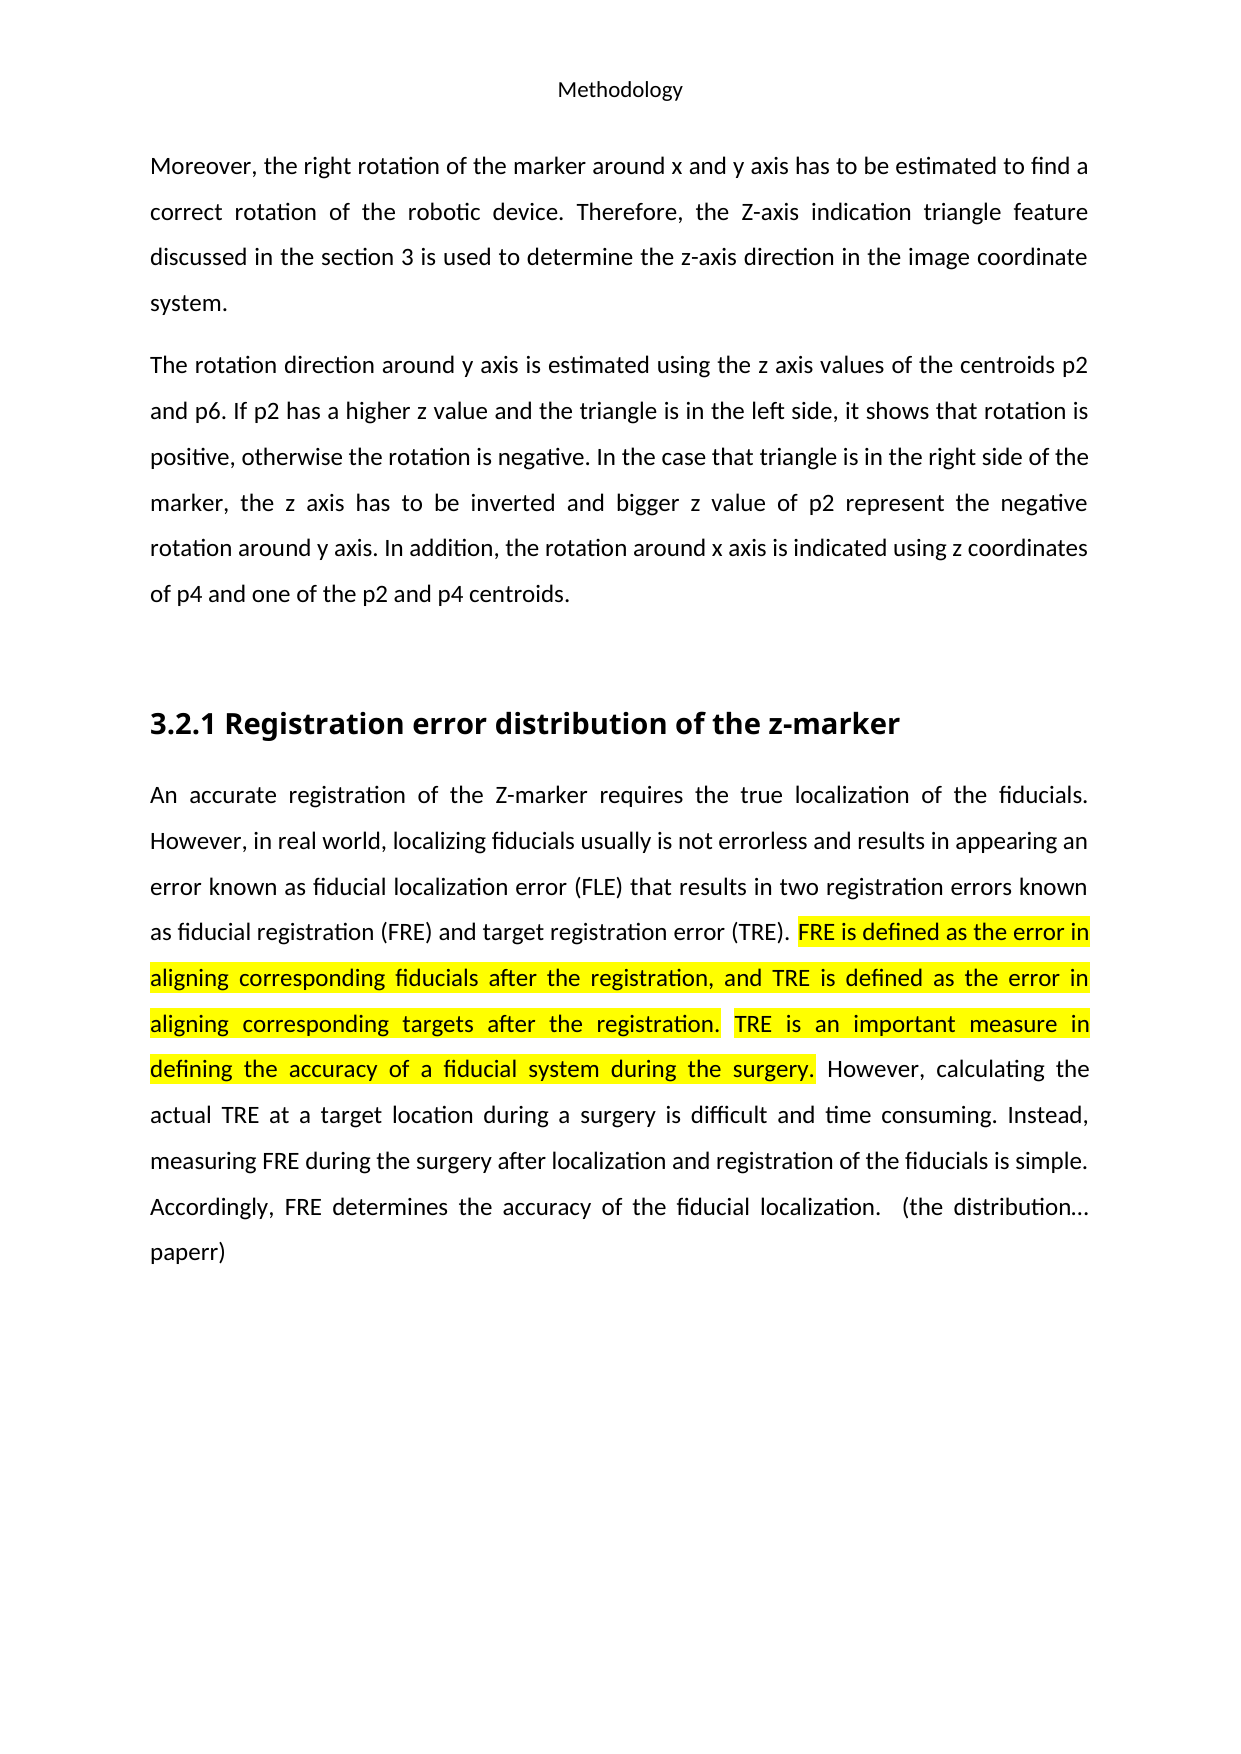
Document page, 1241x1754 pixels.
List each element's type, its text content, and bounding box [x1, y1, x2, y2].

text An accurate registration of the Z-marker requires the true localization of the fiducials. However, in real world, localizing fiducials usually is not errorless and results in appearing an error known as fiducial localization error (FLE) that results in two registration errors known as fiducial registration (FRE) and target registration error (TRE). FRE is defined as the error in aligning corresponding fiducials after the registration, and TRE is defined as the error in aligning corresponding targets after the registration. TRE is an important measure in defining the accuracy of a fiducial system during the surgery. However, calculating the actual TRE at a target location during a surgery is difficult and time consuming. Instead, measuring FRE during the surgery after localization and registration of the fiducials is simple. Accordingly, FRE determines the accuracy of the fiducial localization. (the distribution… paperr) [150, 779, 1090, 962]
text The rotation direction around y axis is estimated using the z axis values of the centroids p2 and p6. If p2 has a higher z value and the triangle is in the left side, it shows that rotation is positive, otherwise the rotation is negative. In the case that triangle is in the right side of the marker, the z axis has to be inverted and bigger z value of p2 represent the negative rotation around y axis. In addition, the rotation around x axis is indicated using z coordinates of p4 and one of the p2 and p4 centroids. [150, 349, 1090, 609]
text 3.2.1 Registration error distribution of the z-marker [150, 703, 1090, 743]
text Moreover, the right rotation of the marker around x and y axis has to be estimated to find a correct rotation of the robotic device. Therefore, the Z-axis indication triangle feature discussed in the section 3 is used to determine the z-axis direction in the image coordinate system. [150, 150, 1090, 318]
text An accurate registration of the Z-marker requires the true localization of the fiducials. However, in real world, localizing fiducials usually is not errorless and results in appearing an error known as fiducial localization error (FLE) that results in two registration errors known as fiducial registration (FRE) and target registration error (TRE). FRE is defined as the error in aligning corresponding fiducials after the registration, and TRE is defined as the error in aligning corresponding targets after the registration. TRE is an important measure in defining the accuracy of a fiducial system during the surgery. However, calculating the actual TRE at a target location during a surgery is difficult and time consuming. Instead, measuring FRE during the surgery after localization and registration of the fiducials is simple. Accordingly, FRE determines the accuracy of the fiducial localization. (the distribution… paperr) [150, 993, 1090, 1267]
